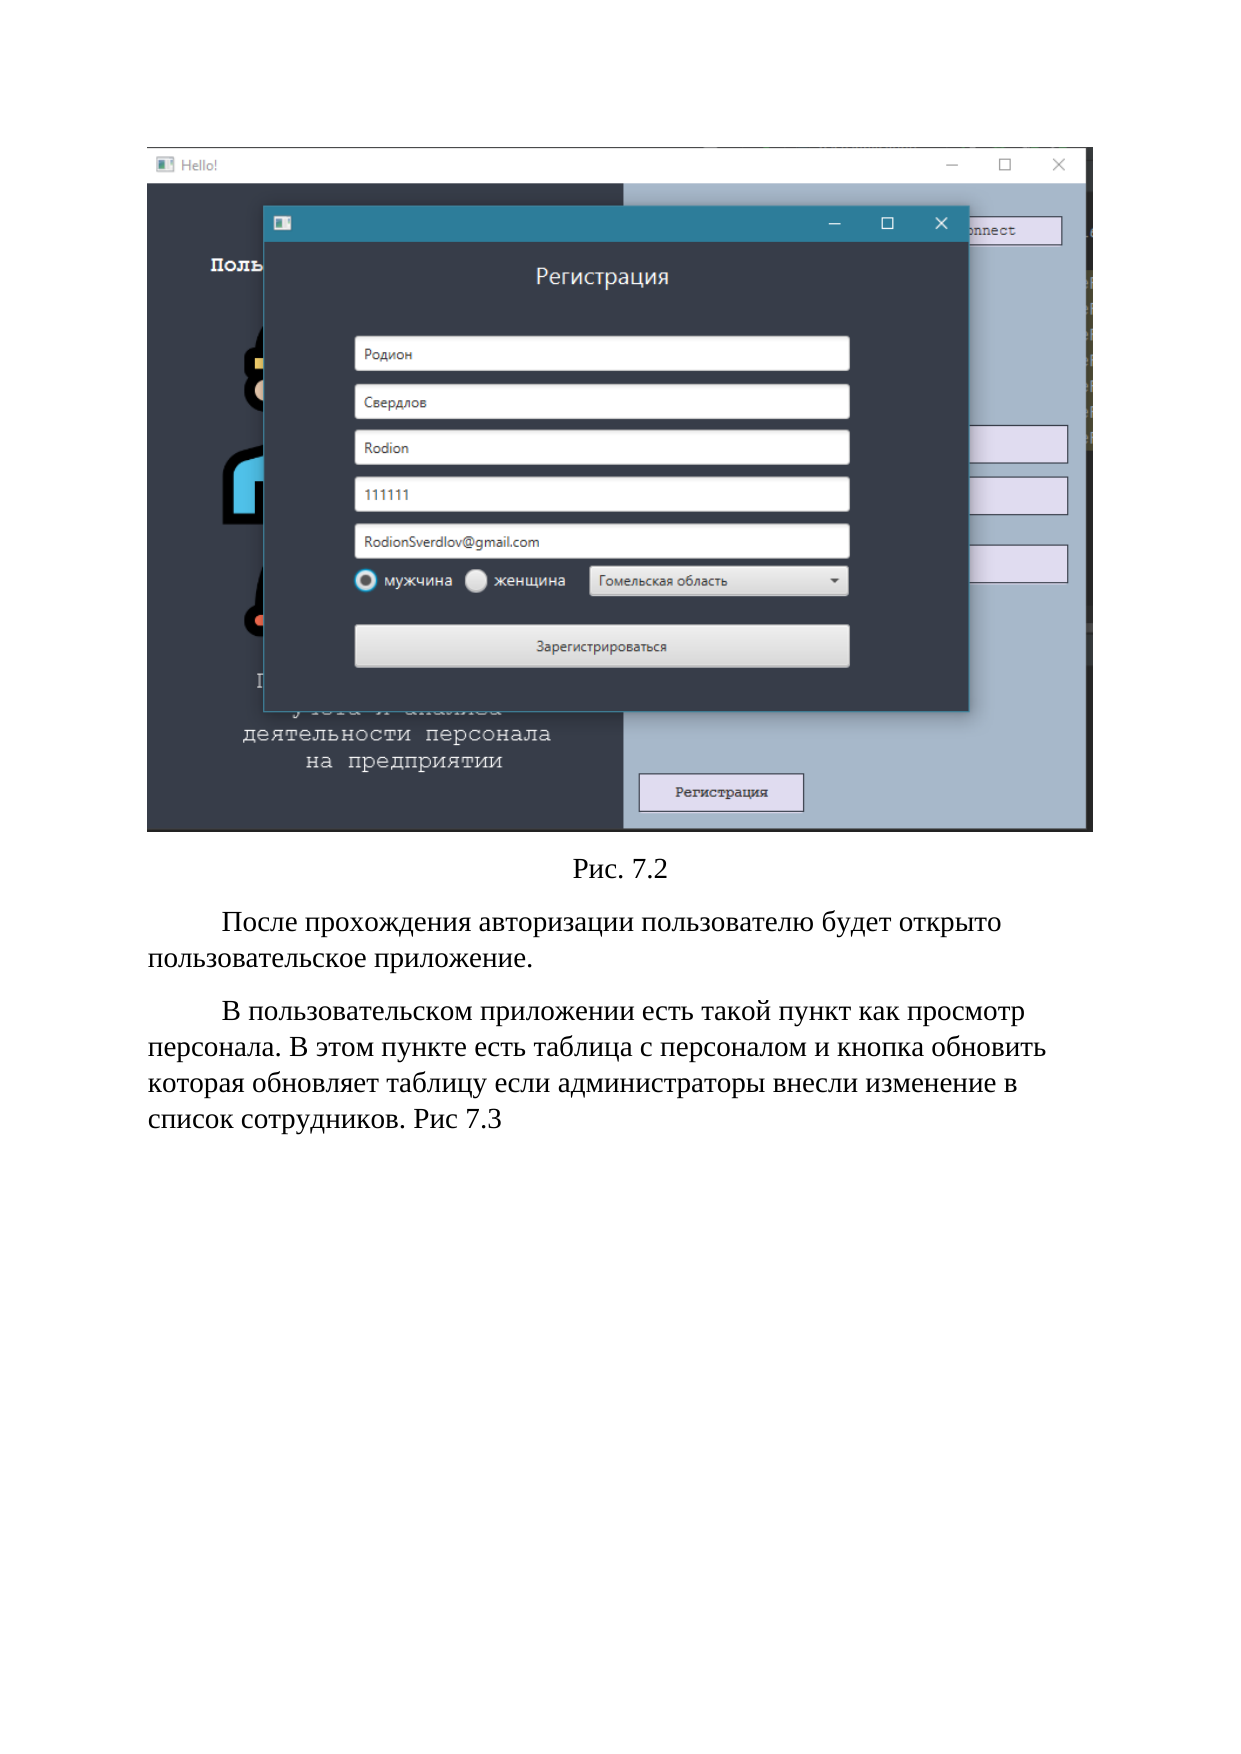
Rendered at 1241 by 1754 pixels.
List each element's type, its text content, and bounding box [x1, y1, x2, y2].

text В пользовательском приложении есть такой пункт как просмотр персонала. В этом пункте есть таблица с персоналом и кнопка обновить которая обновляет таблицу если администраторы внесли изменение в список сотрудников. Рис 7.3 [148, 993, 1093, 1135]
text Рис. 7.2 [148, 851, 1093, 884]
picture [147, 147, 1093, 832]
text После прохождения авторизации пользователю будет открыто пользовательское приложение. [148, 904, 1093, 973]
